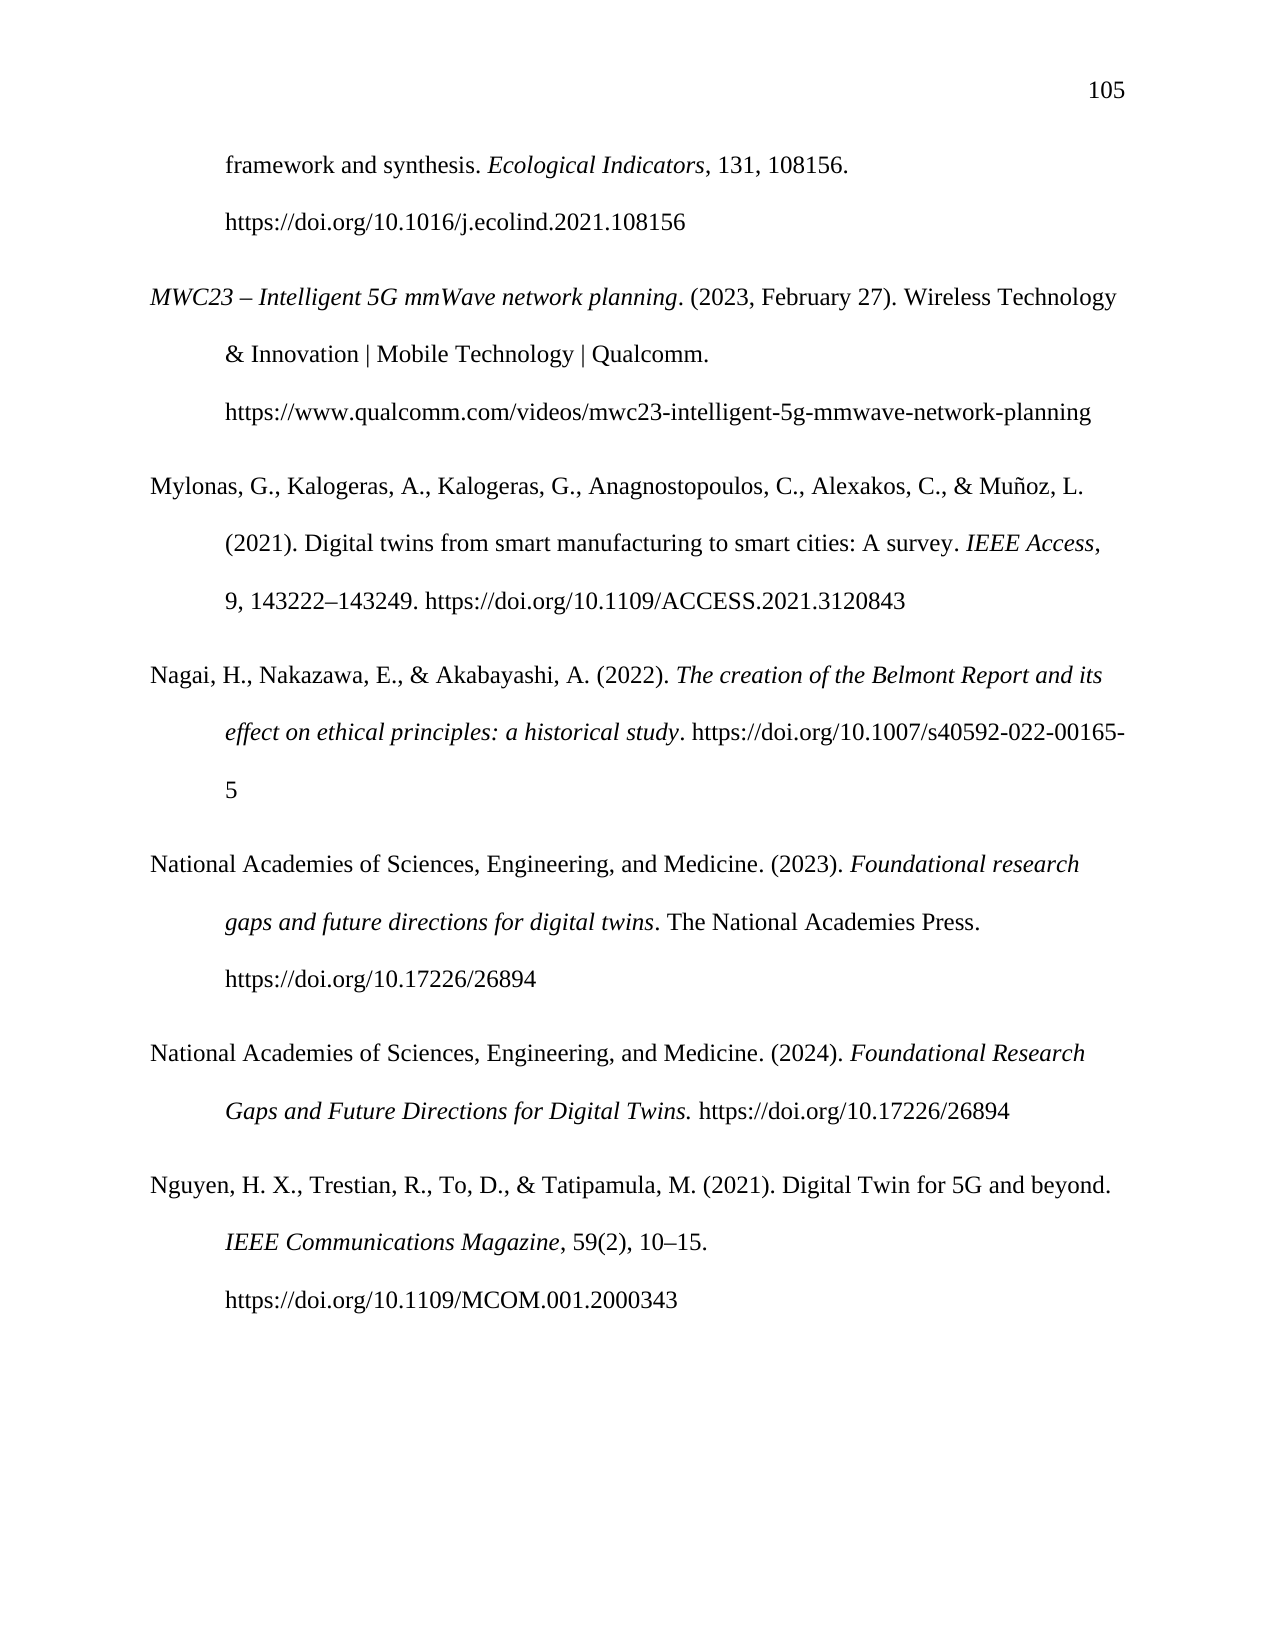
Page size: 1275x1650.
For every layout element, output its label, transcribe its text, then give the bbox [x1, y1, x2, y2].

text Nagai, H., Nakazawa, E., & Akabayashi, A. (2022). The creation of the Belmont Report and its effect on ethical principles: a historical study. https://doi.org/10.1007/s40592-022-00165-5 [150, 660, 1125, 804]
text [150, 150, 1125, 236]
text MWC23 – Intelligent 5G mmWave network planning. (2023, February 27). Wireless Technology & Innovation | Mobile Technology | Qualcomm. https://www.qualcomm.com/videos/mwc23-intelligent-5g-mmwave-network-planning [150, 282, 1125, 425]
text National Academies of Sciences, Engineering, and Medicine. (2023). Foundational research gaps and future directions for digital twins. The National Academies Press. https://doi.org/10.17226/26894 [150, 849, 1125, 993]
text National Academies of Sciences, Engineering, and Medicine. (2024). Foundational Research Gaps and Future Directions for Digital Twins. https://doi.org/10.17226/26894 [150, 1038, 1125, 1124]
text Mylonas, G., Kalogeras, A., Kalogeras, G., Anagnostopoulos, C., Alexakos, C., & Muñoz, L. (2021). Digital twins from smart manufacturing to smart cities: A survey. IEEE Access, 9, 143222–143249. https://doi.org/10.1109/ACCESS.2021.3120843 [150, 471, 1125, 614]
text Nguyen, H. X., Trestian, R., To, D., & Tatipamula, M. (2021). Digital Twin for 5G and beyond. IEEE Communications Magazine, 59(2), 10–15. https://doi.org/10.1109/MCOM.001.2000343 [150, 1170, 1125, 1314]
